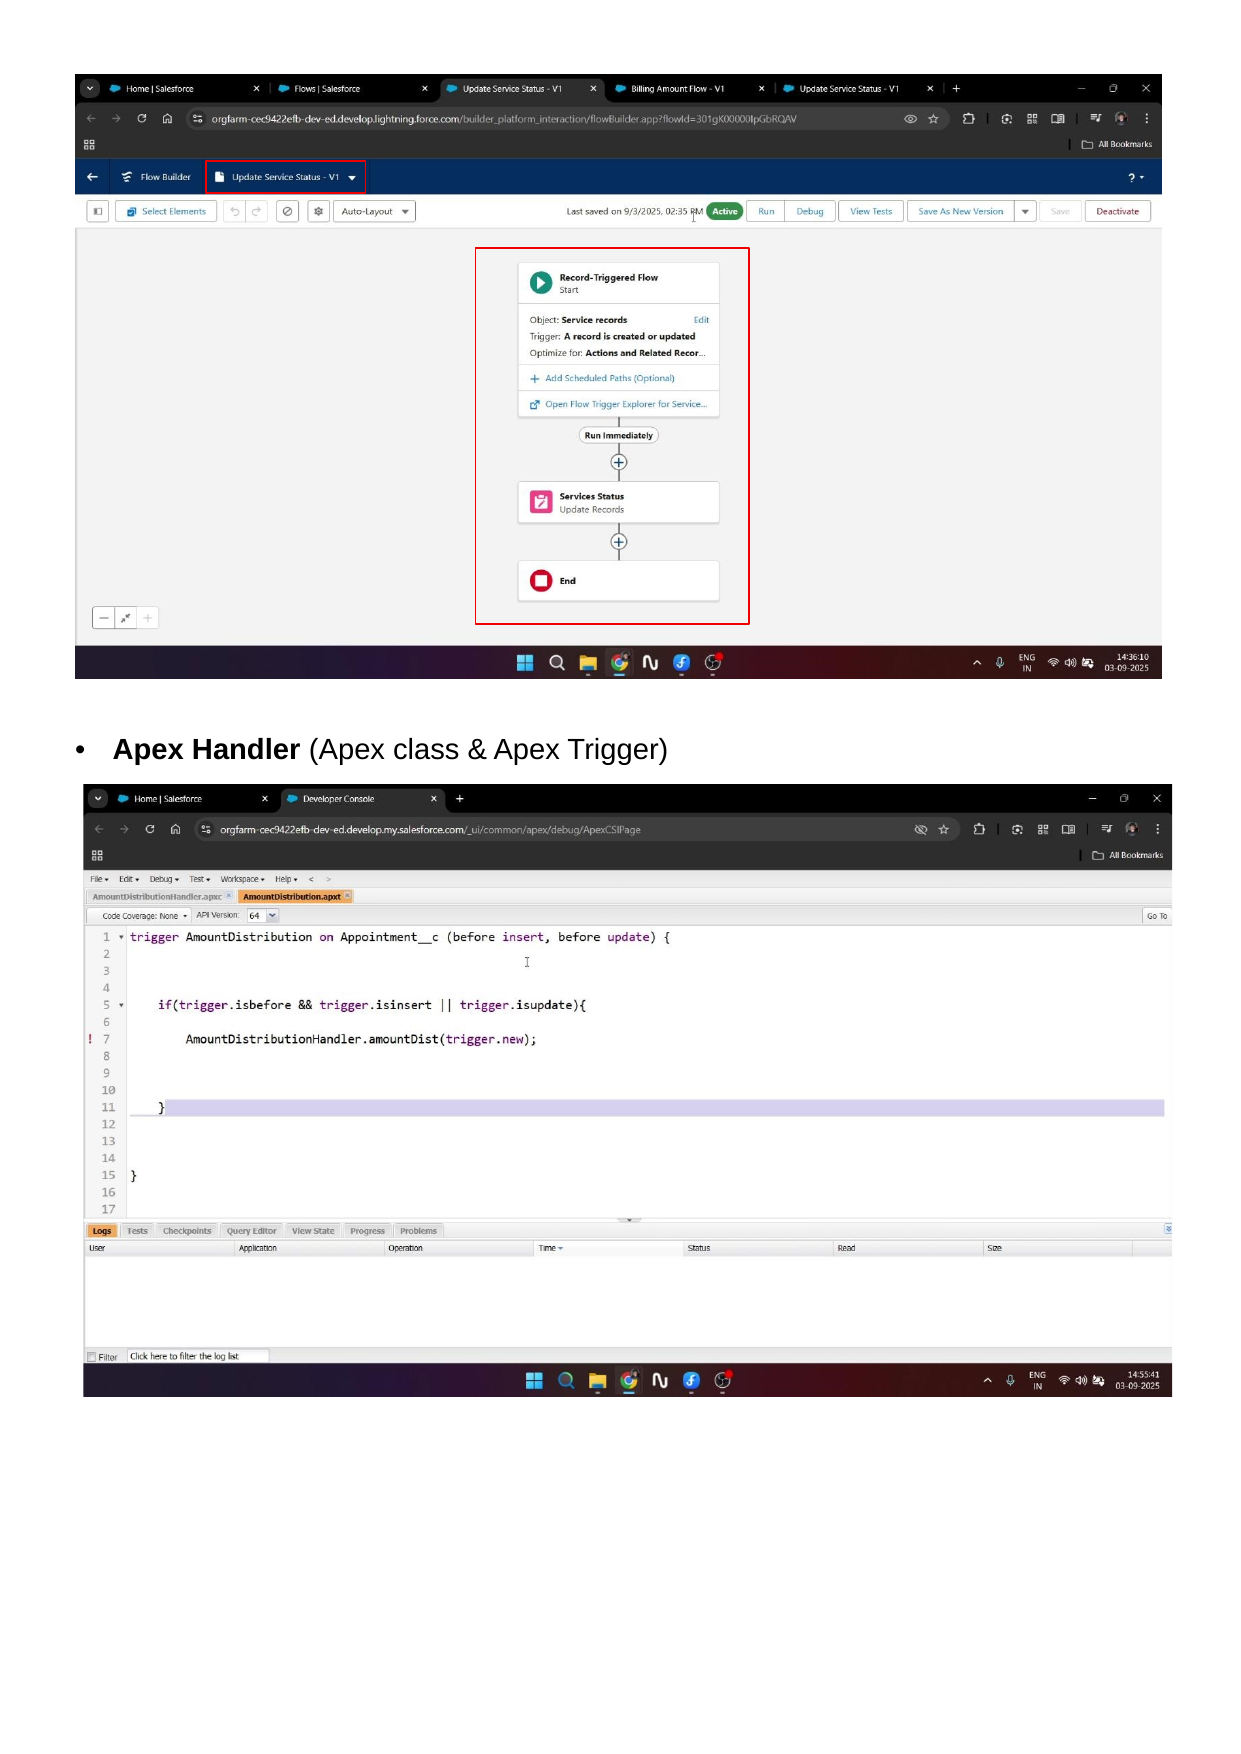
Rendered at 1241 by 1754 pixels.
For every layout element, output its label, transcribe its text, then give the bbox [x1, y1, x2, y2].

picture [83, 784, 1173, 1397]
list Apex Handler (Apex class & Apex Trigger) [75, 732, 1175, 765]
picture [75, 74, 1162, 679]
